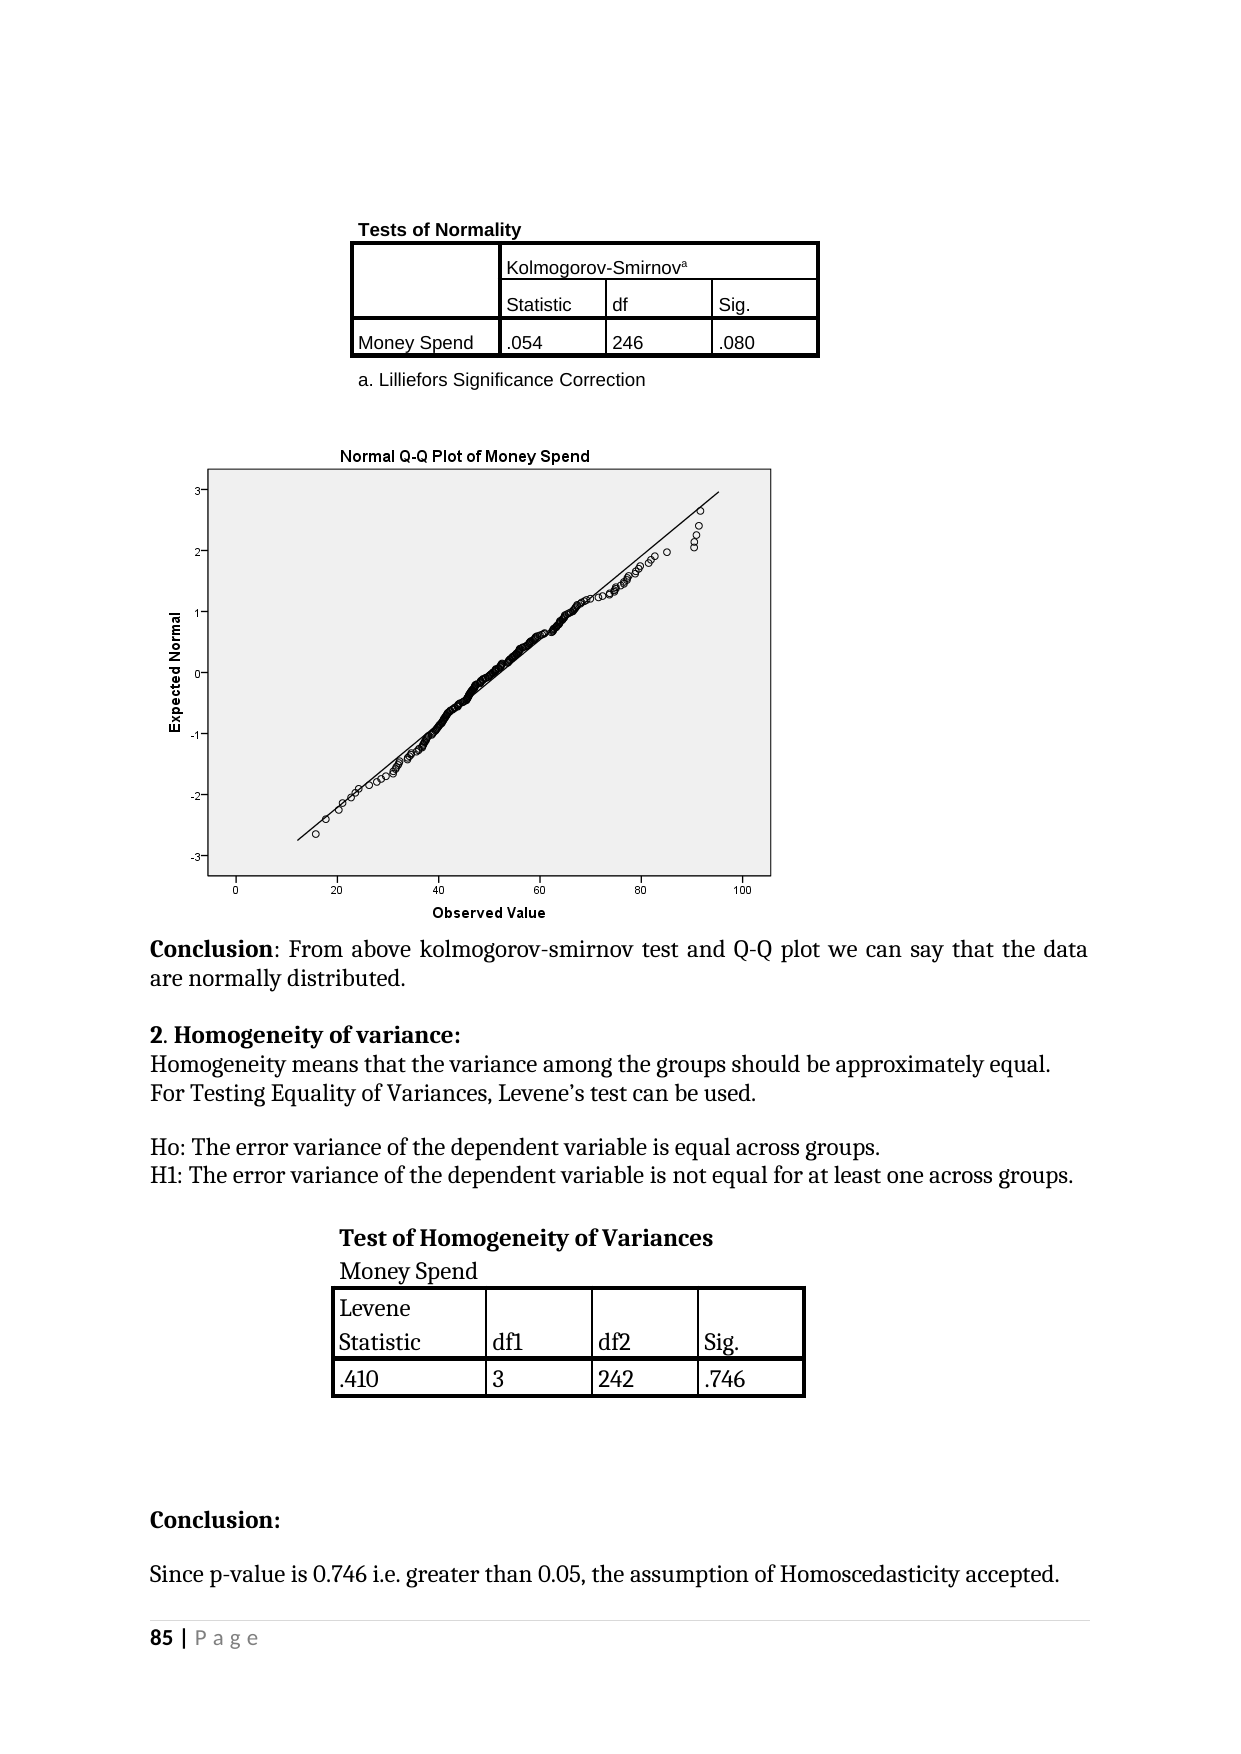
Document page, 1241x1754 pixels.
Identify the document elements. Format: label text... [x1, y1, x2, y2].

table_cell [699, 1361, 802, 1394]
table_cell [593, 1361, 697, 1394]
text H1: The error variance of the dependent variable is not equal for at least one across groups. [150, 1161, 1090, 1190]
text Conclusion: [150, 1506, 1090, 1534]
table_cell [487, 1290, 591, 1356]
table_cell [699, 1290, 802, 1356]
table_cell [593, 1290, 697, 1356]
text For Testing Equality of Variances, Levene’s test can be used. [150, 1079, 1090, 1108]
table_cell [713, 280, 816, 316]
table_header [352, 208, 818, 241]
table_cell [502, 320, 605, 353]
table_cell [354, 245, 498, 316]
picture [150, 432, 778, 936]
text Ho: The error variance of the dependent variable is equal across groups. [150, 1133, 1090, 1161]
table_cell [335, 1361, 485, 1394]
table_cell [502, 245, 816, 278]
text Conclusion: From above kolmogorov-smirnov test and Q-Q plot we can say that the data are normally distributed. [150, 935, 1090, 993]
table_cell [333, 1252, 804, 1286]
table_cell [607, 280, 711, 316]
text Since p-value is 0.746 i.e. greater than 0.05, the assumption of Homoscedasticity accepted. [150, 1560, 1090, 1588]
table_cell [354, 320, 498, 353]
text 2. Homogeneity of variance: [150, 1021, 1090, 1050]
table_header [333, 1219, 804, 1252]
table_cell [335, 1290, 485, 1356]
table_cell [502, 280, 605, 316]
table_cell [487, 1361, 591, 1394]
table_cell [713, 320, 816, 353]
text Homogeneity means that the variance among the groups should be approximately equal. [150, 1050, 1090, 1079]
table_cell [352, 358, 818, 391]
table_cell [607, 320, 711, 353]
